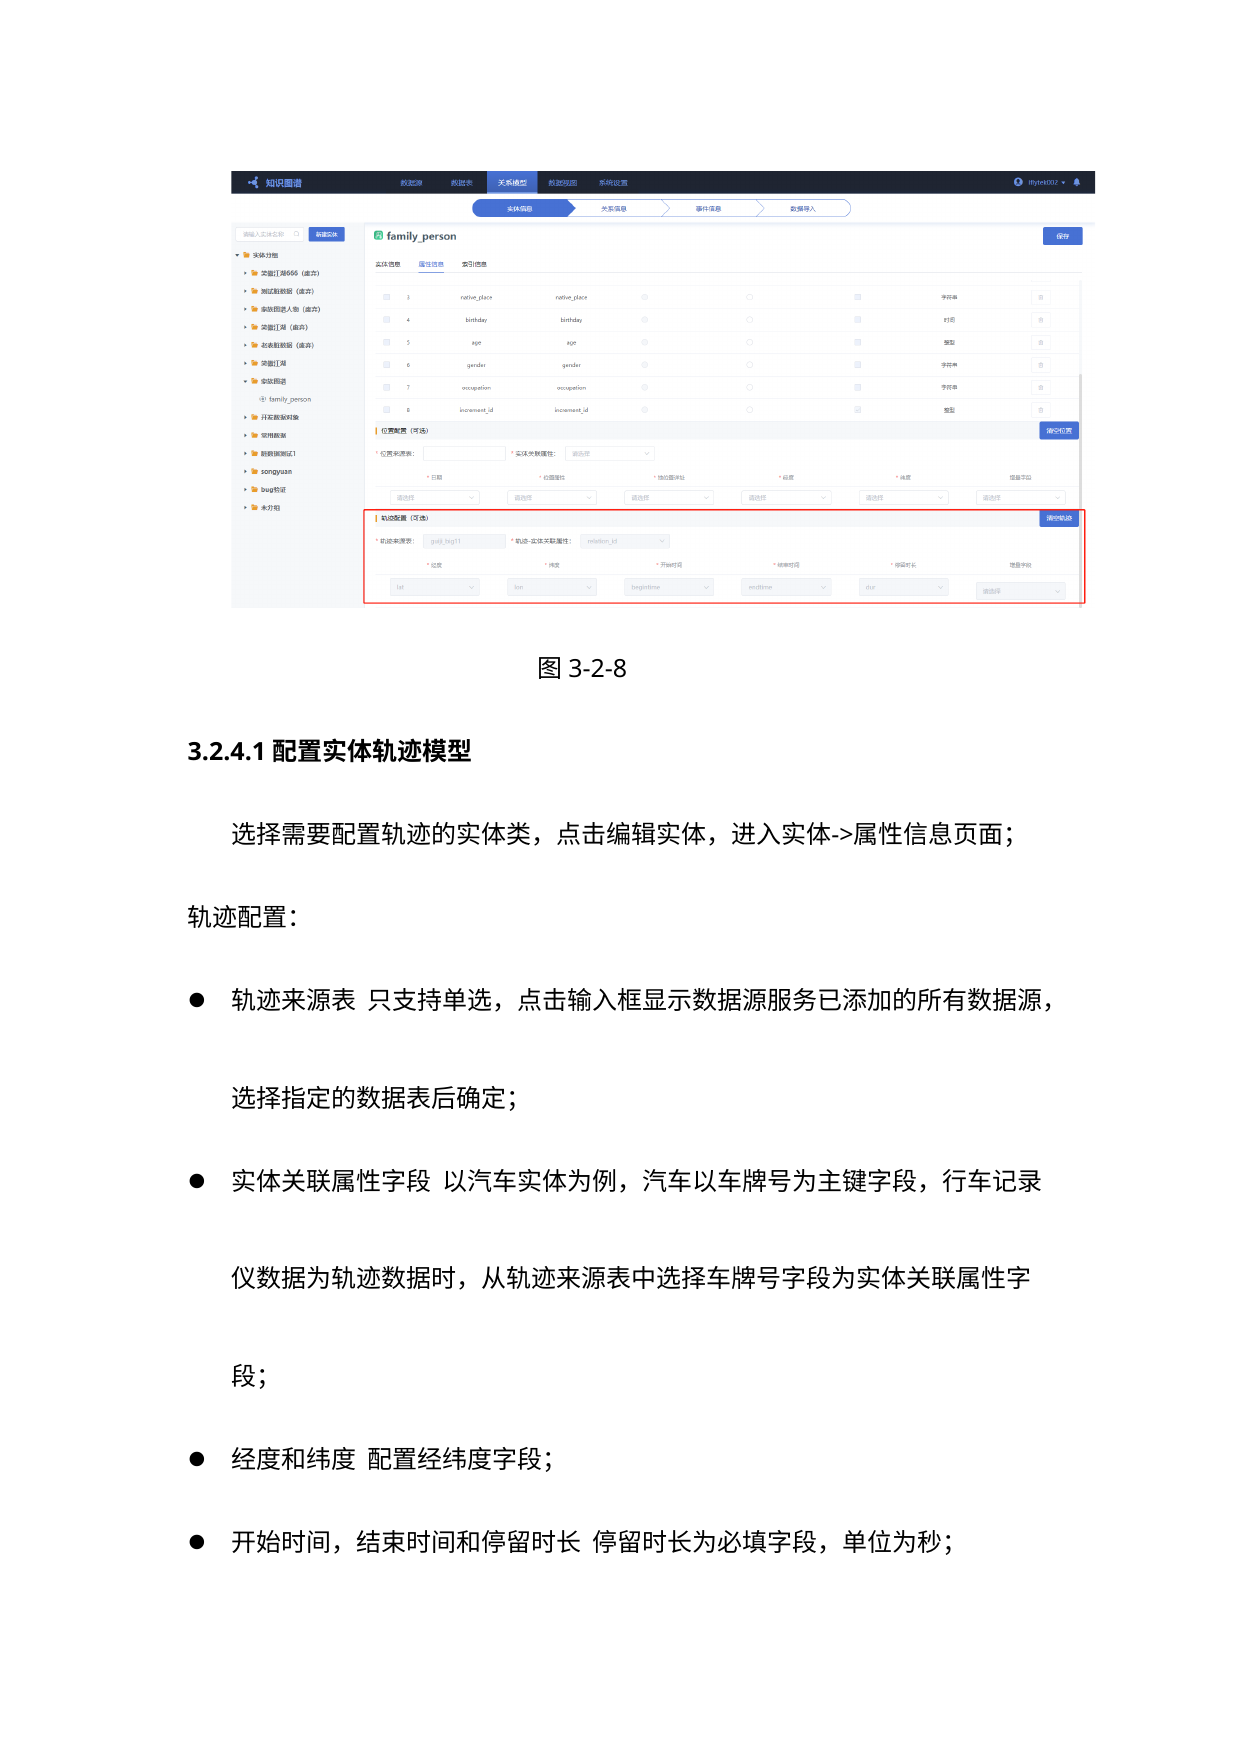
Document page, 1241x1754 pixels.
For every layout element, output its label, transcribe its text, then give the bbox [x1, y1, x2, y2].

picture [231, 171, 1096, 608]
list 经度和纬度 配置经纬度字段； [187, 1425, 1053, 1490]
list 轨迹来源表 只支持单选，点击输入框显示数据源服务已添加的所有数据源，选择指定的数据表后确定； [187, 966, 1053, 1129]
list 轨迹配置： [187, 883, 1053, 948]
list 图 3-2-8 [494, 634, 1053, 699]
list 开始时间，结束时间和停留时长 停留时长为必填字段，单位为秒； [187, 1508, 1053, 1573]
list 3.2.4.1 配置实体轨迹模型 [187, 717, 1053, 782]
list 选择需要配置轨迹的实体类，点击编辑实体，进入实体->属性信息页面； [187, 800, 1053, 865]
list 实体关联属性字段 以汽车实体为例，汽车以车牌号为主键字段，行车记录仪数据为轨迹数据时，从轨迹来源表中选择车牌号字段为实体关联属性字段； [187, 1147, 1053, 1407]
